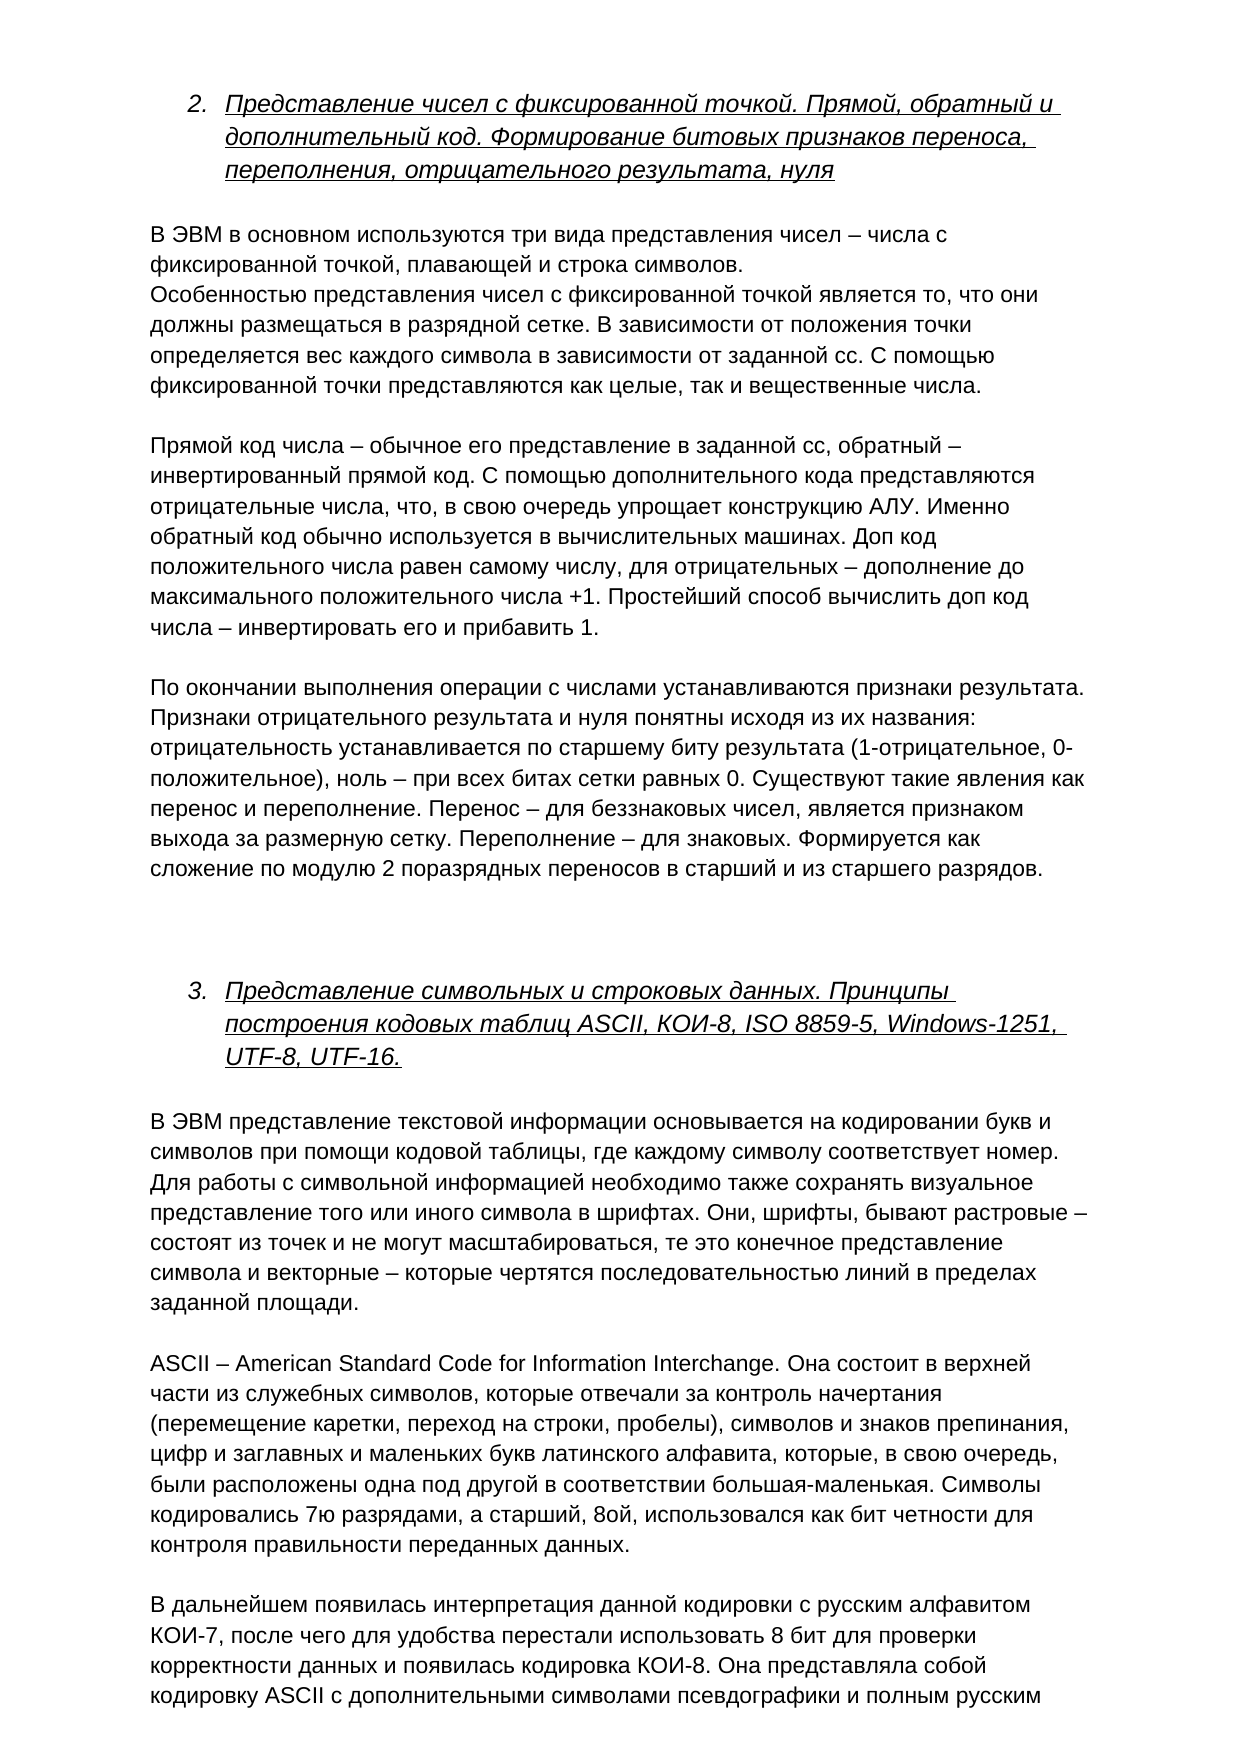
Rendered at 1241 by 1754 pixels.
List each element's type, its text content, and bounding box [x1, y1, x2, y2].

text В ЭВМ в основном используются три вида представления чисел – числа с фиксированной точкой, плавающей и строка символов. [150, 221, 1090, 277]
list Представление чисел с фиксированной точкой. Прямой, обратный и дополнительный код. Формирование битовых признаков переноса, переполнения, отрицательного результата, нуля [187, 89, 1090, 183]
list Представление символьных и строковых данных. Принципы построения кодовых таблиц ASCII, КОИ-8, ISO 8859-5, Windows-1251, UTF-8, UTF-16. [187, 976, 1090, 1071]
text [150, 1591, 1090, 1708]
text Особенностью представления чисел с фиксированной точкой является то, что они должны размещаться в разрядной сетке. В зависимости от положения точки определяется вес каждого символа в зависимости от заданной сс. С помощью фиксированной точки представляются как целые, так и вещественные числа. [150, 281, 1090, 398]
text В ЭВМ представление текстовой информации основывается на кодировании букв и символов при помощи кодовой таблицы, где каждому символу соответствует номер. Для работы с символьной информацией необходимо также сохранять визуальное представление того или иного символа в шрифтах. Они, шрифты, бывают растровые – состоят из точек и не могут масштабироваться, те это конечное представление символа и векторные – которые чертятся последовательностью линий в пределах заданной площади. [150, 1108, 1090, 1316]
text ASCII – American Standard Code for Information Interchange. Она состоит в верхней части из служебных символов, которые отвечали за контроль начертания (перемещение каретки, переход на строки, пробелы), символов и знаков препинания, цифр и заглавных и маленьких букв латинского алфавита, которые, в свою очередь, были расположены одна под другой в соответствии большая-маленькая. Символы кодировались 7ю разрядами, а старший, 8ой, использовался как бит четности для контроля правильности переданных данных. [150, 1350, 1090, 1557]
text Прямой код числа – обычное его представление в заданной сс, обратный – инвертированный прямой код. С помощью дополнительного кода представляются отрицательные числа, что, в свою очередь упрощает конструкцию АЛУ. Именно обратный код обычно используется в вычислительных машинах. Доп код положительного числа равен самому числу, для отрицательных – дополнение до максимального положительного числа +1. Простейший способ вычислить доп код числа – инвертировать его и прибавить 1. [150, 432, 1090, 640]
text По окончании выполнения операции с числами устанавливаются признаки результата. Признаки отрицательного результата и нуля понятны исходя из их названия: отрицательность устанавливается по старшему биту результата (1-отрицательное, 0-положительное), ноль – при всех битах сетки равных 0. Существуют такие явления как перенос и переполнение. Перенос – для беззнаковых чисел, является признаком выхода за размерную сетку. Переполнение – для знаковых. Формируется как сложение по модулю 2 поразрядных переносов в старший и из старшего разрядов. [150, 674, 1090, 881]
